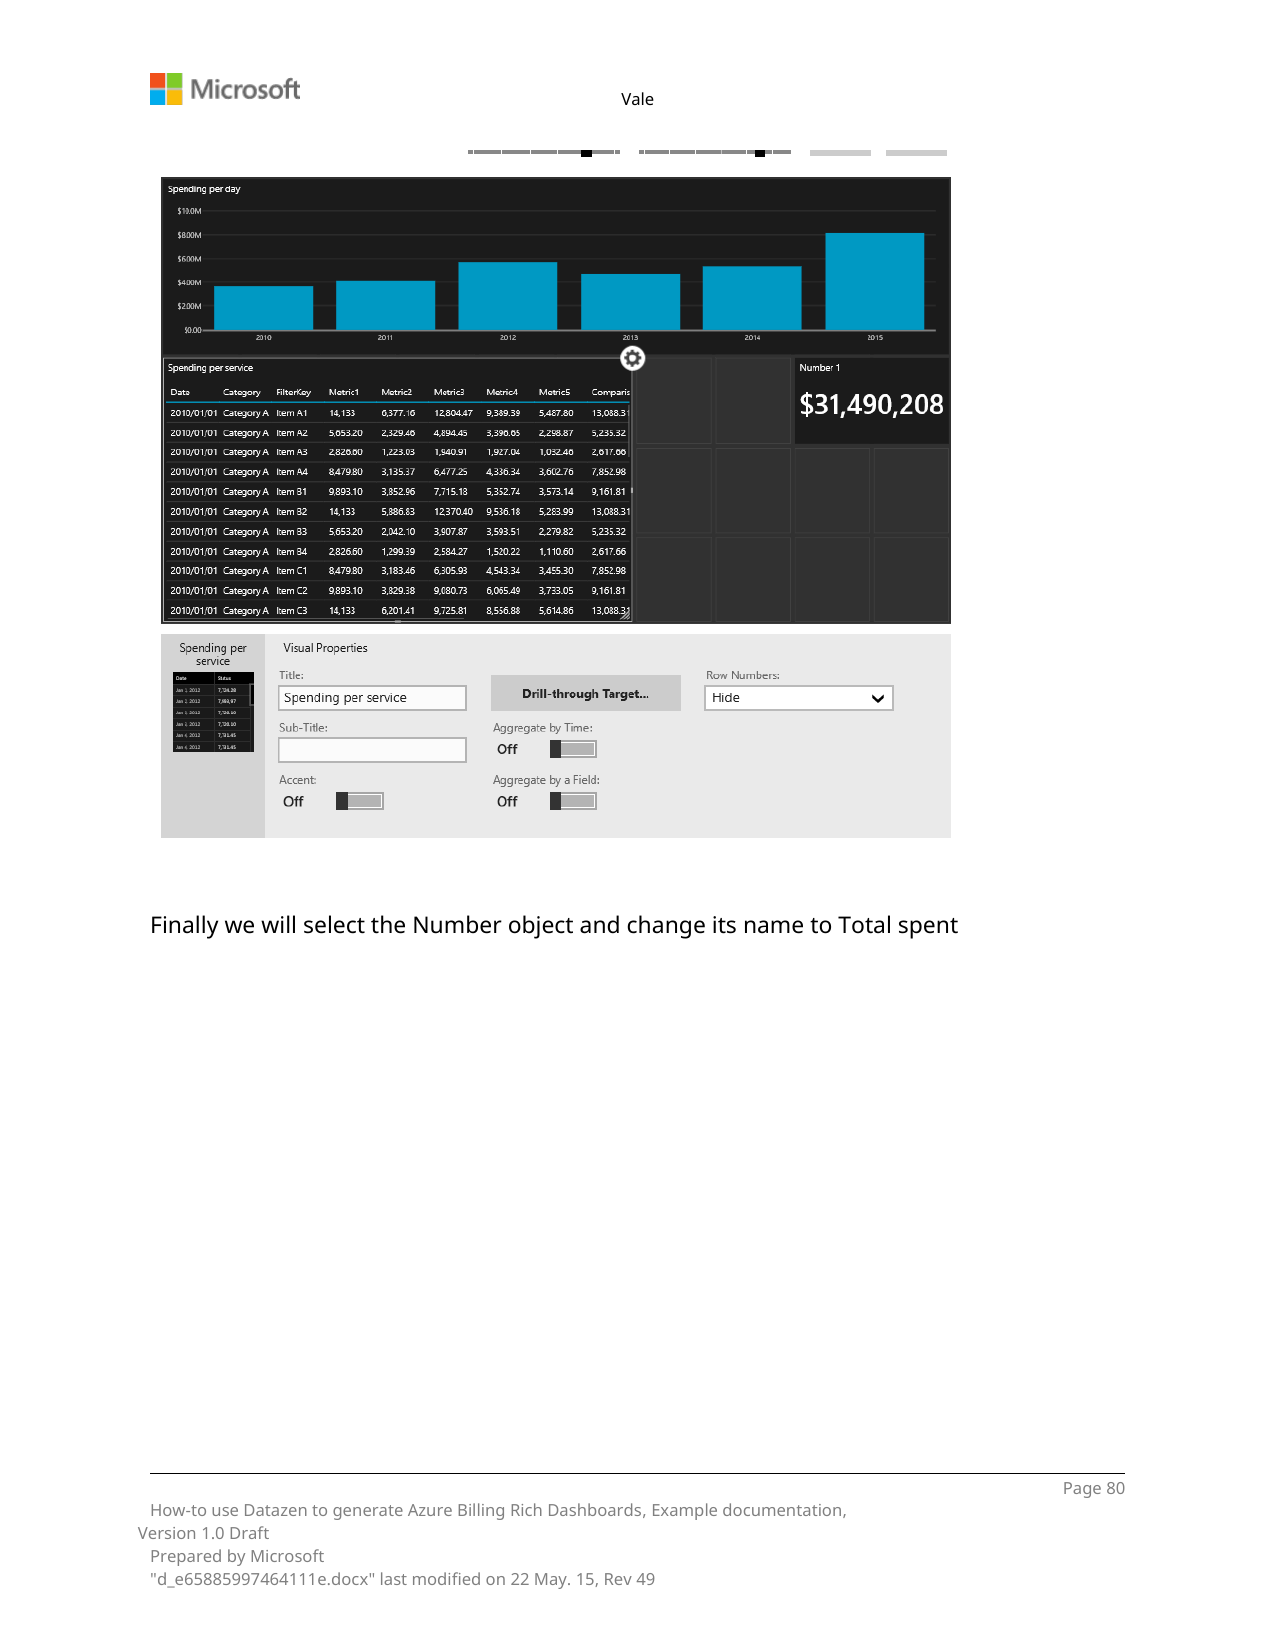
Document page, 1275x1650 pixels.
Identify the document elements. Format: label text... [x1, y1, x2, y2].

text Finally we will select the Number object and change its name to Total spent [150, 909, 1125, 941]
picture [150, 73, 300, 106]
picture [150, 150, 961, 844]
